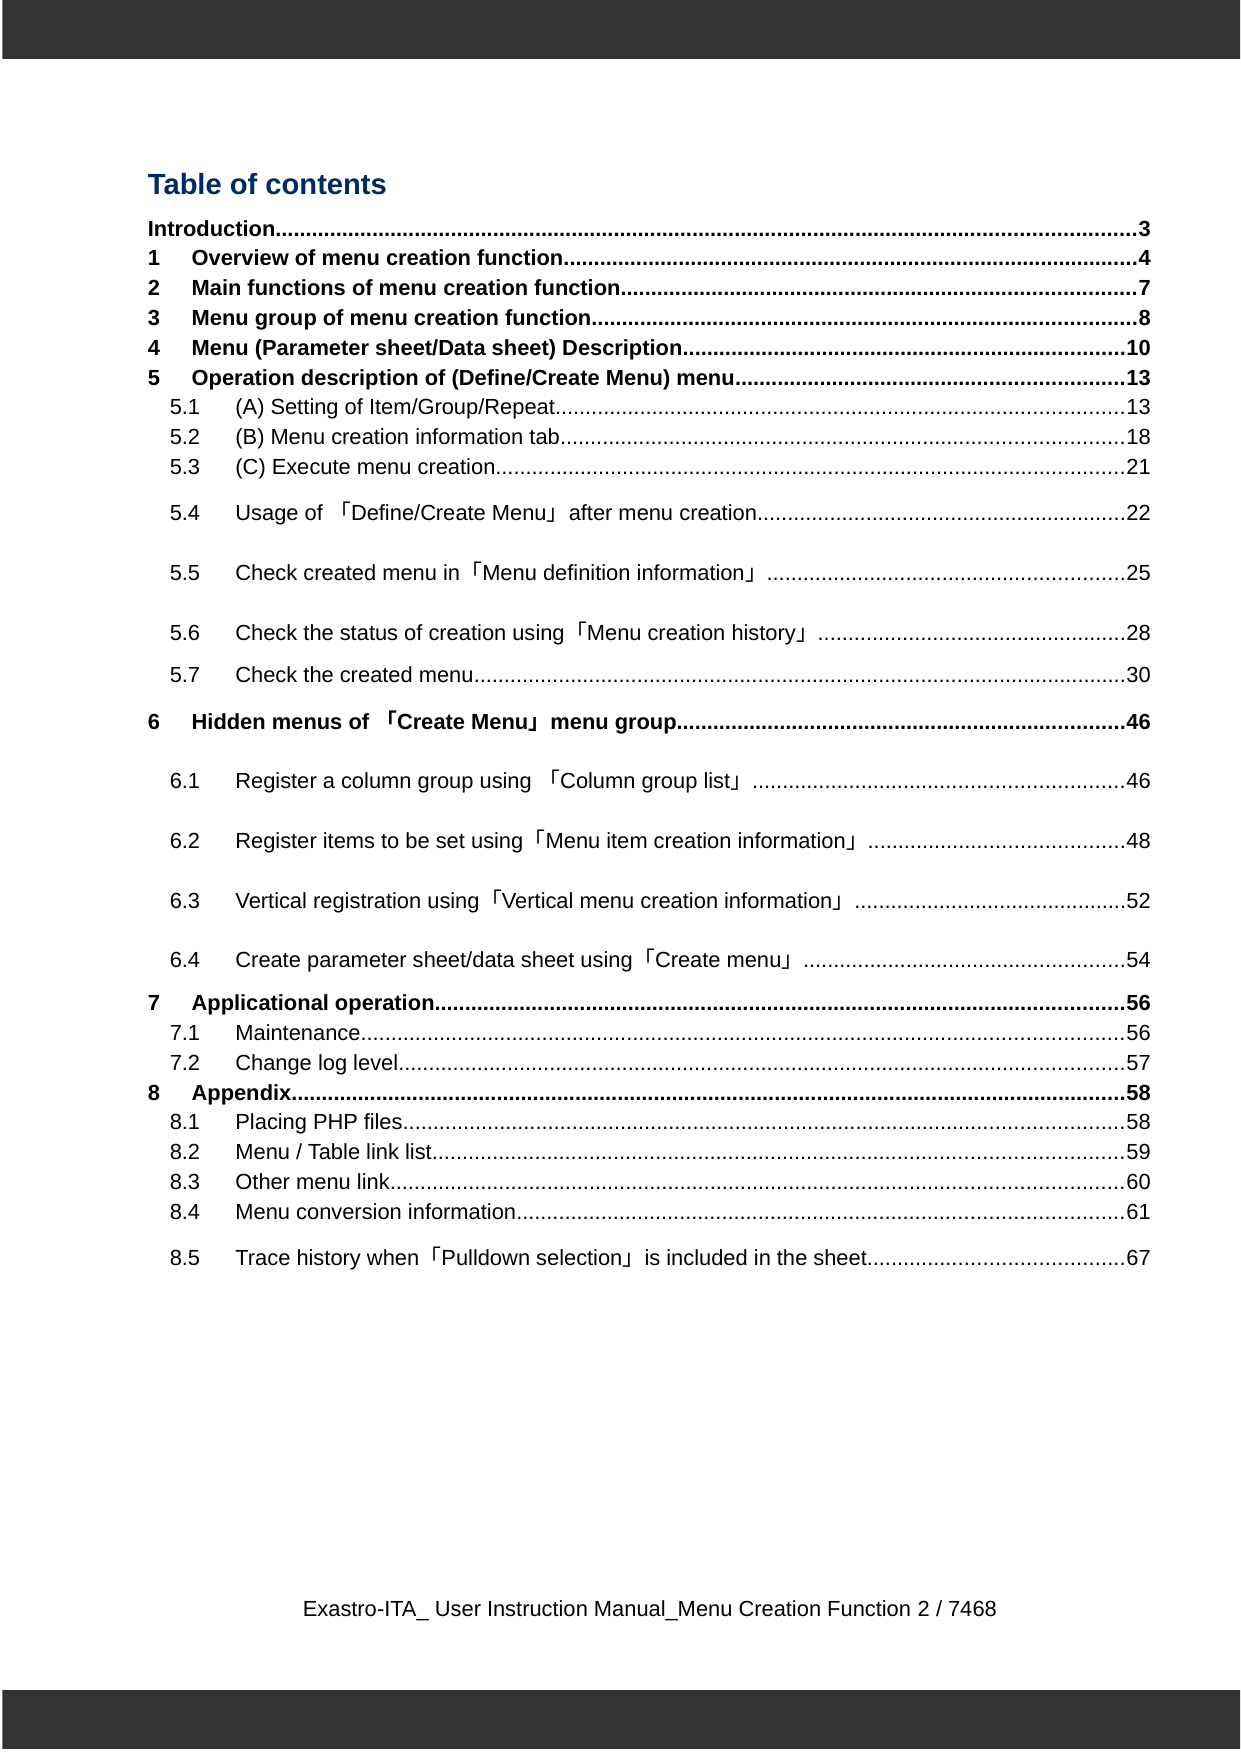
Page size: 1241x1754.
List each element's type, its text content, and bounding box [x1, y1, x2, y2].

text 5.2 (B) Menu creation information tab 18 [169, 422, 1152, 452]
text 6.3 Vertical registration using「Vertical menu creation information」 52 [169, 869, 1152, 928]
text 6.1 Register a column group using 「Column group list」 46 [169, 749, 1152, 809]
text 8.4 Menu conversion information 61 [169, 1196, 1152, 1226]
text 6.4 Create parameter sheet/data sheet using「Create menu」 54 [169, 928, 1152, 988]
text 4 Menu (Parameter sheet/Data sheet) Description 10 [148, 332, 1152, 362]
text 2 Main functions of menu creation function 7 [148, 273, 1152, 303]
text 5.3 (C) Execute menu creation 21 [169, 452, 1152, 481]
picture [2, 0, 1241, 59]
text 5.6 Check the status of creation using「Menu creation history」 28 [169, 601, 1152, 660]
text 5.7 Check the created menu 30 [169, 660, 1152, 690]
text 7 Applicational operation 56 [148, 988, 1152, 1018]
text 8.1 Placing PHP files 58 [169, 1107, 1152, 1137]
text 5.4 Usage of 「Define/Create Menu」after menu creation 22 [169, 481, 1152, 541]
text Introduction 3 [148, 213, 1152, 243]
text 3 Menu group of menu creation function 8 [148, 303, 1152, 332]
text 5.5 Check created menu in「Menu definition information」 25 [169, 541, 1152, 601]
text 8.3 Other menu link 60 [169, 1167, 1152, 1196]
text 5 Operation description of (Define/Create Menu) menu 13 [148, 362, 1152, 392]
text 7.2 Change log level 57 [169, 1047, 1152, 1077]
picture [2, 1690, 1241, 1749]
text 8.2 Menu / Table link list 59 [169, 1137, 1152, 1167]
text 6 Hidden menus of 「Create Menu」menu group 46 [148, 690, 1152, 749]
text 5.1 (A) Setting of Item/Group/Repeat 13 [169, 392, 1152, 422]
text 1 Overview of menu creation function. 4 [148, 243, 1152, 273]
text 6.2 Register items to be set using「Menu item creation information」 48 [169, 809, 1152, 869]
text 8.5 Trace history when「Pulldown selection」is included in the sheet 67 [169, 1226, 1152, 1286]
text 8 Appendix 58 [148, 1077, 1152, 1107]
text Table of contents [148, 154, 1152, 213]
text 7.1 Maintenance 56 [169, 1018, 1152, 1047]
